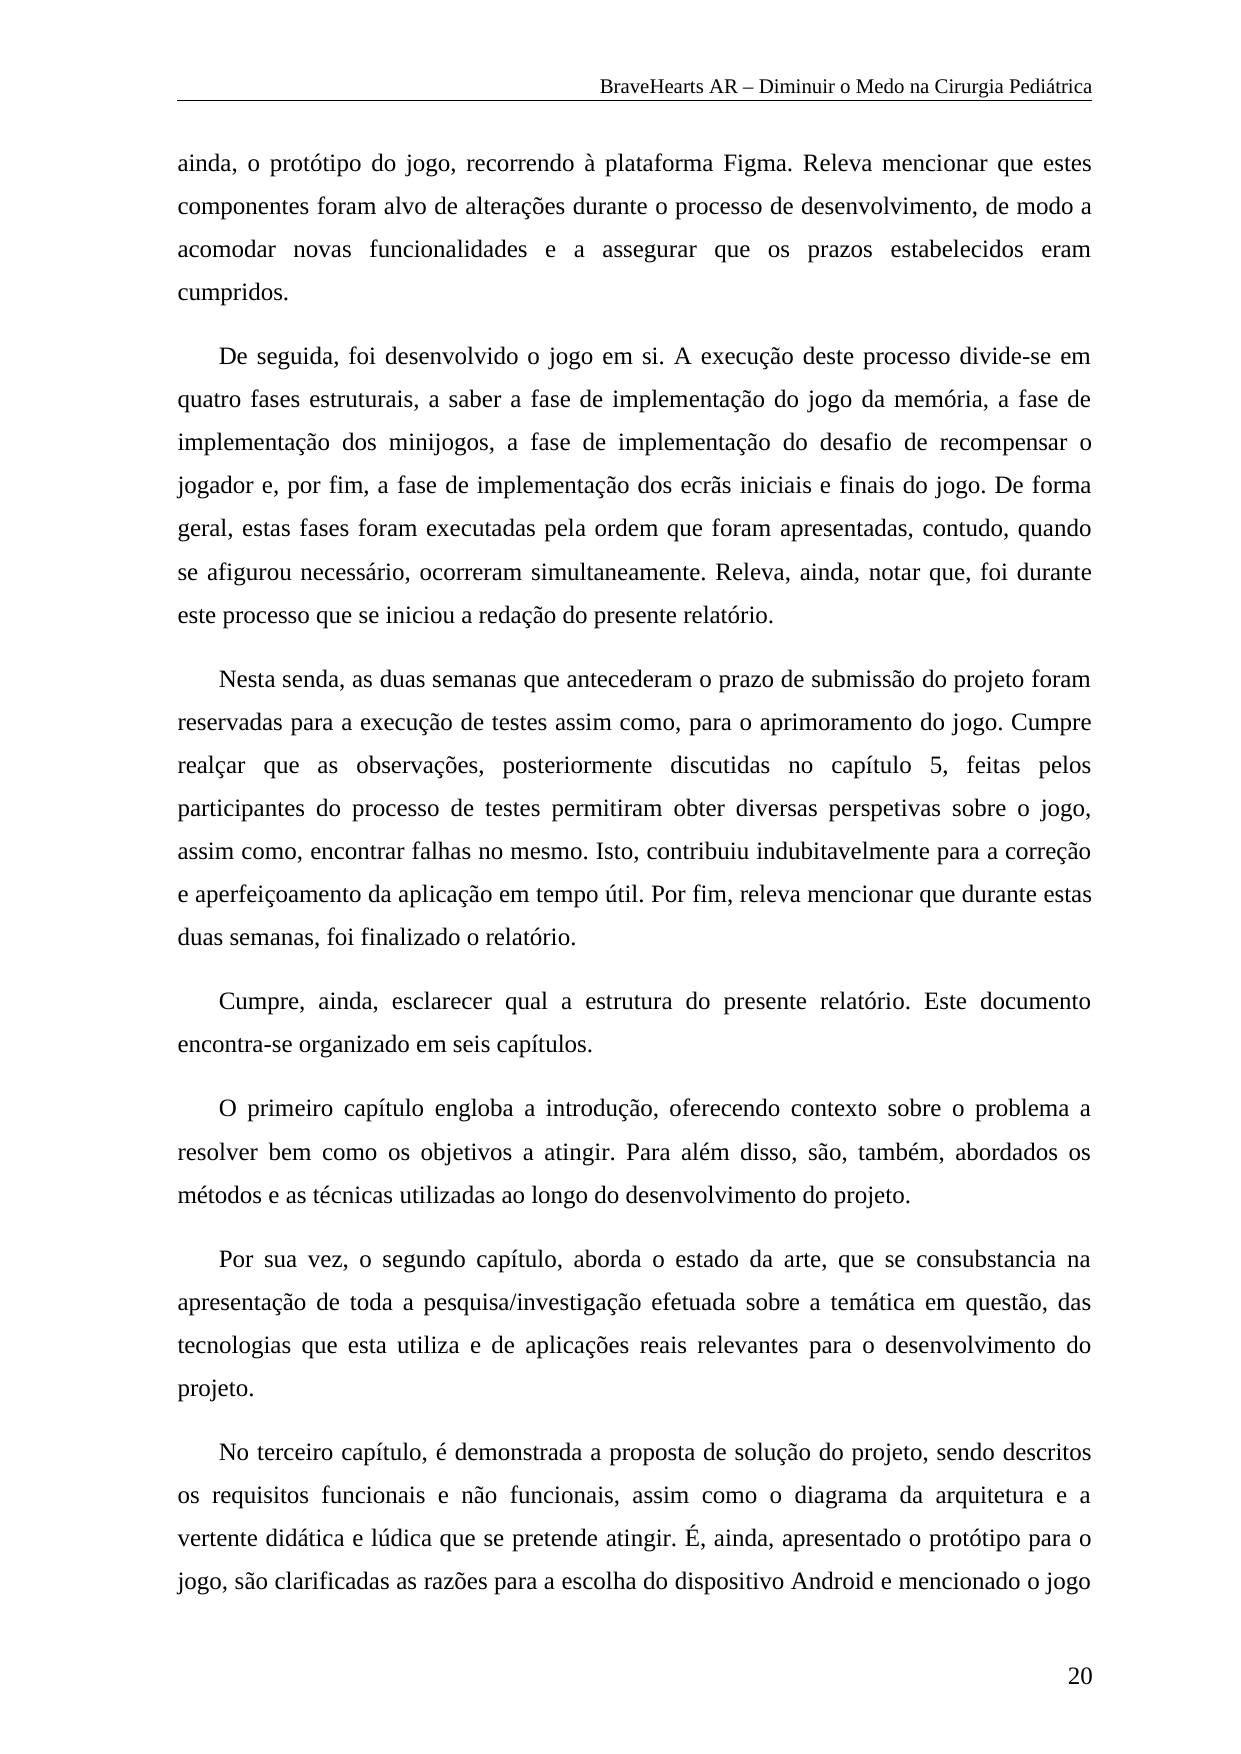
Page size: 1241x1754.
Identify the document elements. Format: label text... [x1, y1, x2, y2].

text Por sua vez, o segundo capítulo, aborda o estado da arte, que se consubstancia na apresentação de toda a pesquisa/investigação efetuada sobre a temática em questão, das tecnologias que esta utiliza e de aplicações reais relevantes para o desenvolvimento do projeto. [177, 1244, 1092, 1402]
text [177, 148, 1092, 306]
text O primeiro capítulo engloba a introdução, oferecendo contexto sobre o problema a resolver bem como os objetivos a atingir. Para além disso, são, também, abordados os métodos e as técnicas utilizadas ao longo do desenvolvimento do projeto. [177, 1093, 1092, 1208]
text Cumpre, ainda, esclarecer qual a estrutura do presente relatório. Este documento encontra-se organizado em seis capítulos. [177, 986, 1092, 1058]
text Nesta senda, as duas semanas que antecederam o prazo de submissão do projeto foram reservadas para a execução de testes assim como, para o aprimoramento do jogo. Cumpre realçar que as observações, posteriormente discutidas no capítulo 5, feitas pelos participantes do processo de testes permitiram obter diversas perspetivas sobre o jogo, assim como, encontrar falhas no mesmo. Isto, contribuiu indubitavelmente para a correção e aperfeiçoamento da aplicação em tempo útil. Por fim, releva mencionar que durante estas duas semanas, foi finalizado o relatório. [177, 664, 1092, 951]
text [177, 1437, 1092, 1595]
text De seguida, foi desenvolvido o jogo em si. A execução deste processo divide-se em quatro fases estruturais, a saber a fase de implementação do jogo da memória, a fase de implementação dos minijogos, a fase de implementação do desafio de recompensar o jogador e, por fim, a fase de implementação dos ecrãs iniciais e finais do jogo. De forma geral, estas fases foram executadas pela ordem que foram apresentadas, contudo, quando se afigurou necessário, ocorreram simultaneamente. Releva, ainda, notar que, foi durante este processo que se iniciou a redação do presente relatório. [177, 341, 1092, 628]
